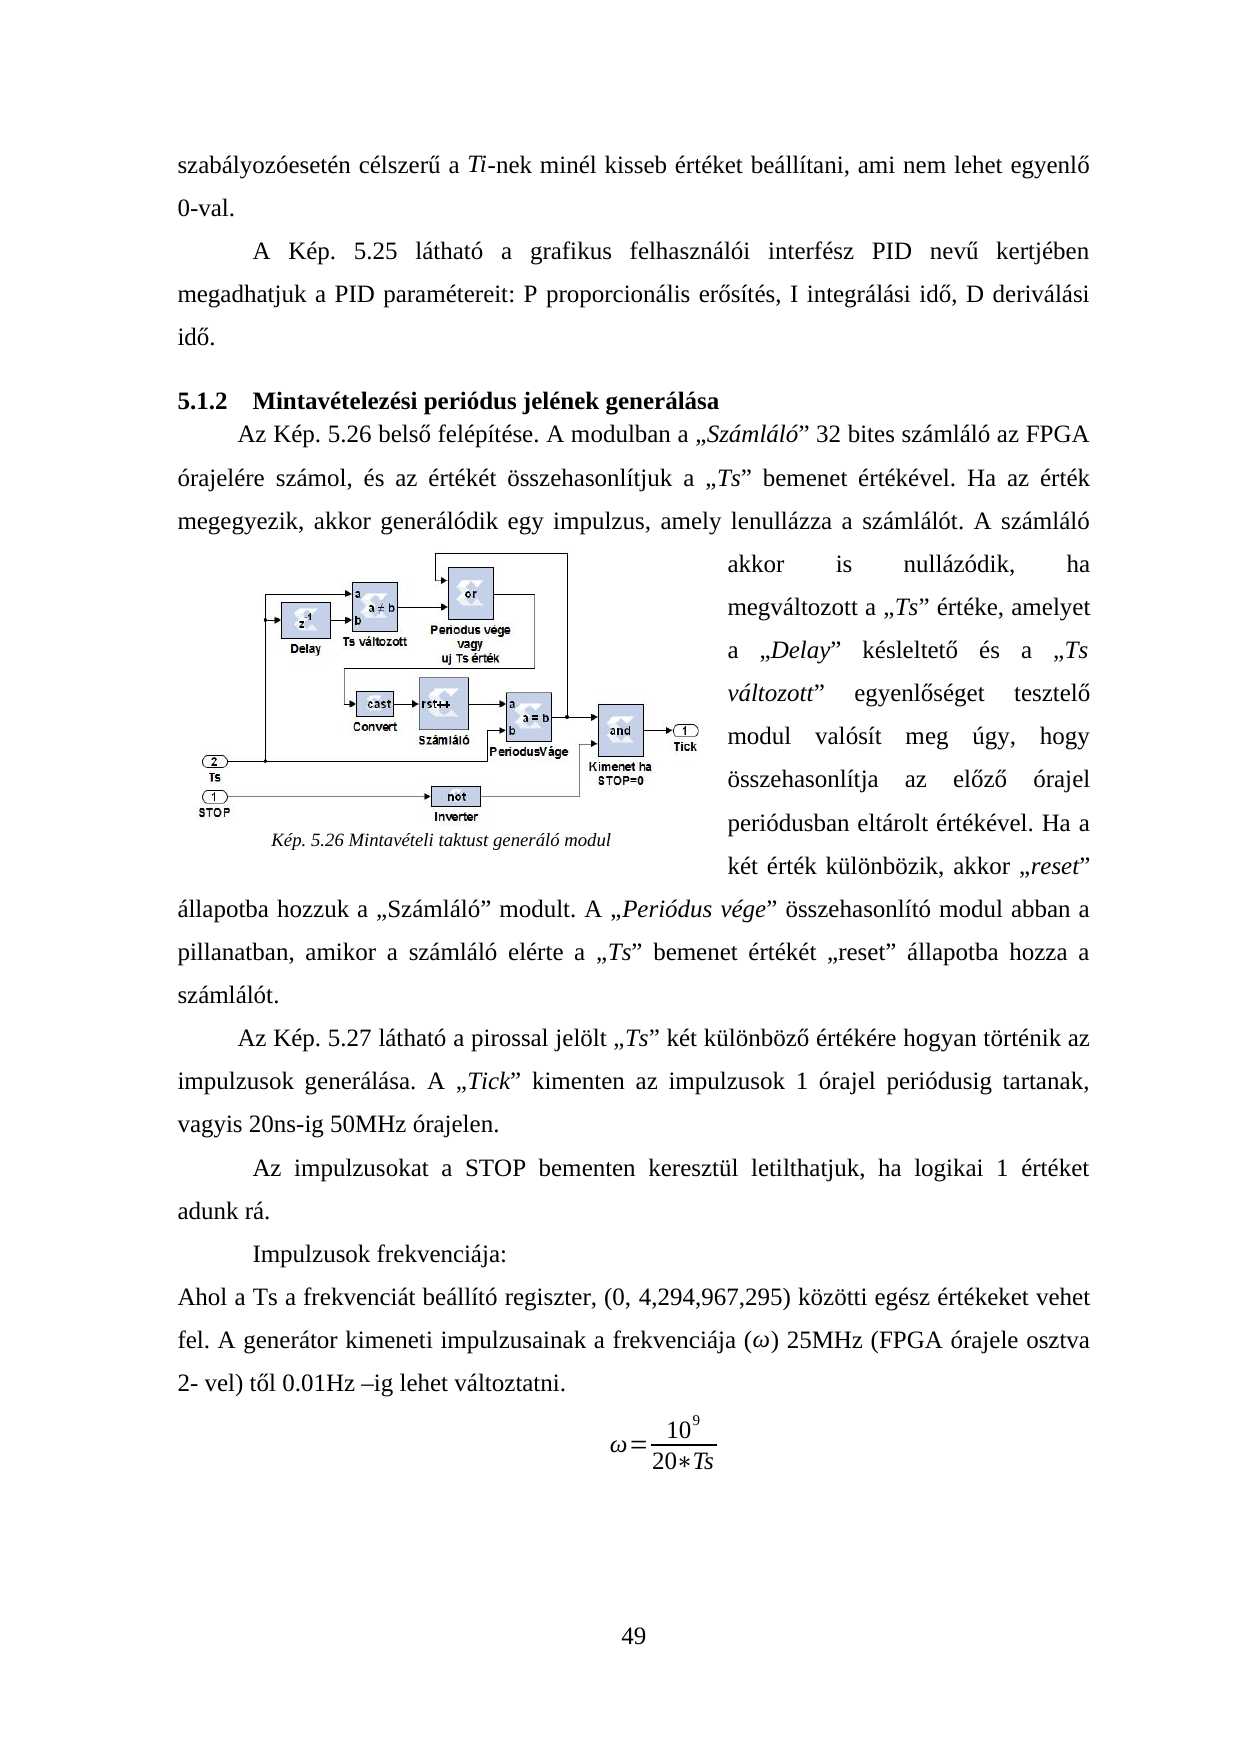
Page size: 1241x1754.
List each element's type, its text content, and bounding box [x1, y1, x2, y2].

text A Kép. 5.7 látható a grafikus felhasználói interfész PID nevű kertjében megadhatjuk a PID paramétereit: P proporcionális erősítés, I integrálási idő, D deriválási idő. [177, 236, 1090, 351]
subtitle Mintavételezési periódus jelének generálása [177, 386, 1090, 415]
text Az Kép. 5.9 látható a pirossal jelölt „Ts” két különböző értékére hogyan történik az impulzusok generálása. A „Tick” kimenten az impulzusok 1 órajel periódusig tartanak, vagyis 20ns-ig 50MHz órajelen. [177, 1023, 1090, 1138]
text Ahol a Ts a frekvenciát beállító regiszter, (0, 4,294,967,295) közötti egész értékeket vehet fel. A generátor kimeneti impulzusainak a frekvenciája () 25MHz (FPGA órajele osztva 2- vel) től 0.01Hz –ig lehet változtatni. [177, 1282, 1090, 1397]
text Az impulzusokat a STOP bementen keresztül letilthatjuk, ha logikai 1 értéket adunk rá. [177, 1153, 1090, 1224]
text Impulzusok frekvenciája: [177, 1239, 1090, 1268]
picture [195, 551, 699, 826]
